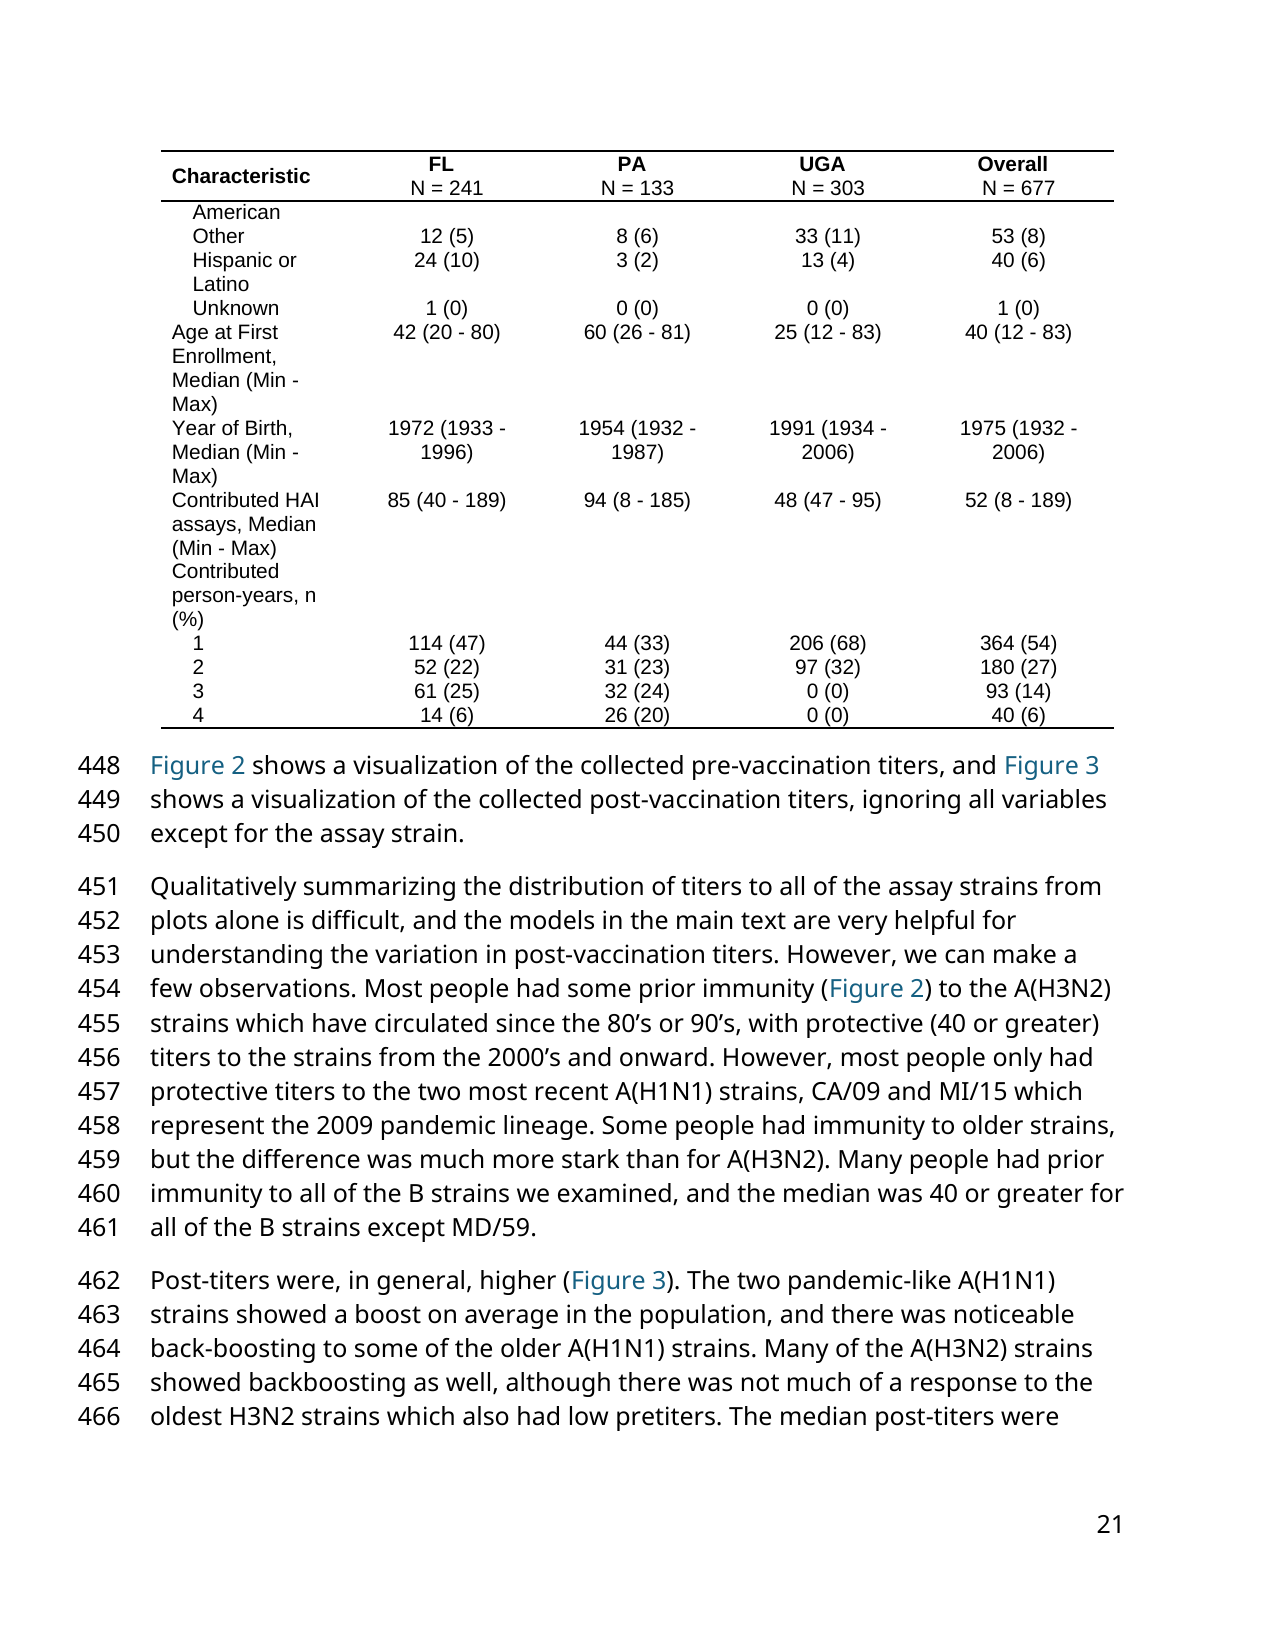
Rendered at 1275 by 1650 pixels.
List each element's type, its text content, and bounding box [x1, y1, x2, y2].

text Qualitatively summarizing the distribution of titers to all of the assay strains from plots alone is difficult, and the models in the main text are very helpful for understanding the variation in post-vaccination titers. However, we can make a few observations. Most people had some prior immunity (Figure 2) to the A(H3N2) strains which have circulated since the 80’s or 90’s, with protective (40 or greater) titers to the strains from the 2000’s and onward. However, most people only had protective titers to the two most recent A(H1N1) strains, CA/09 and MI/15 which represent the 2009 pandemic lineage. Some people had immunity to older strains, but the difference was much more stark than for A(H3N2). Many people had prior immunity to all of the B strains we examined, and the median was 40 or greater for all of the B strains except MD/59. [150, 869, 1125, 1244]
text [150, 1262, 1125, 1433]
text Figure 2 shows a visualization of the collected pre-vaccination titers, and Figure 3 shows a visualization of the collected post-vaccination titers, ignoring all variables except for the assay strain. [150, 748, 1125, 850]
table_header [150, 150, 1125, 729]
